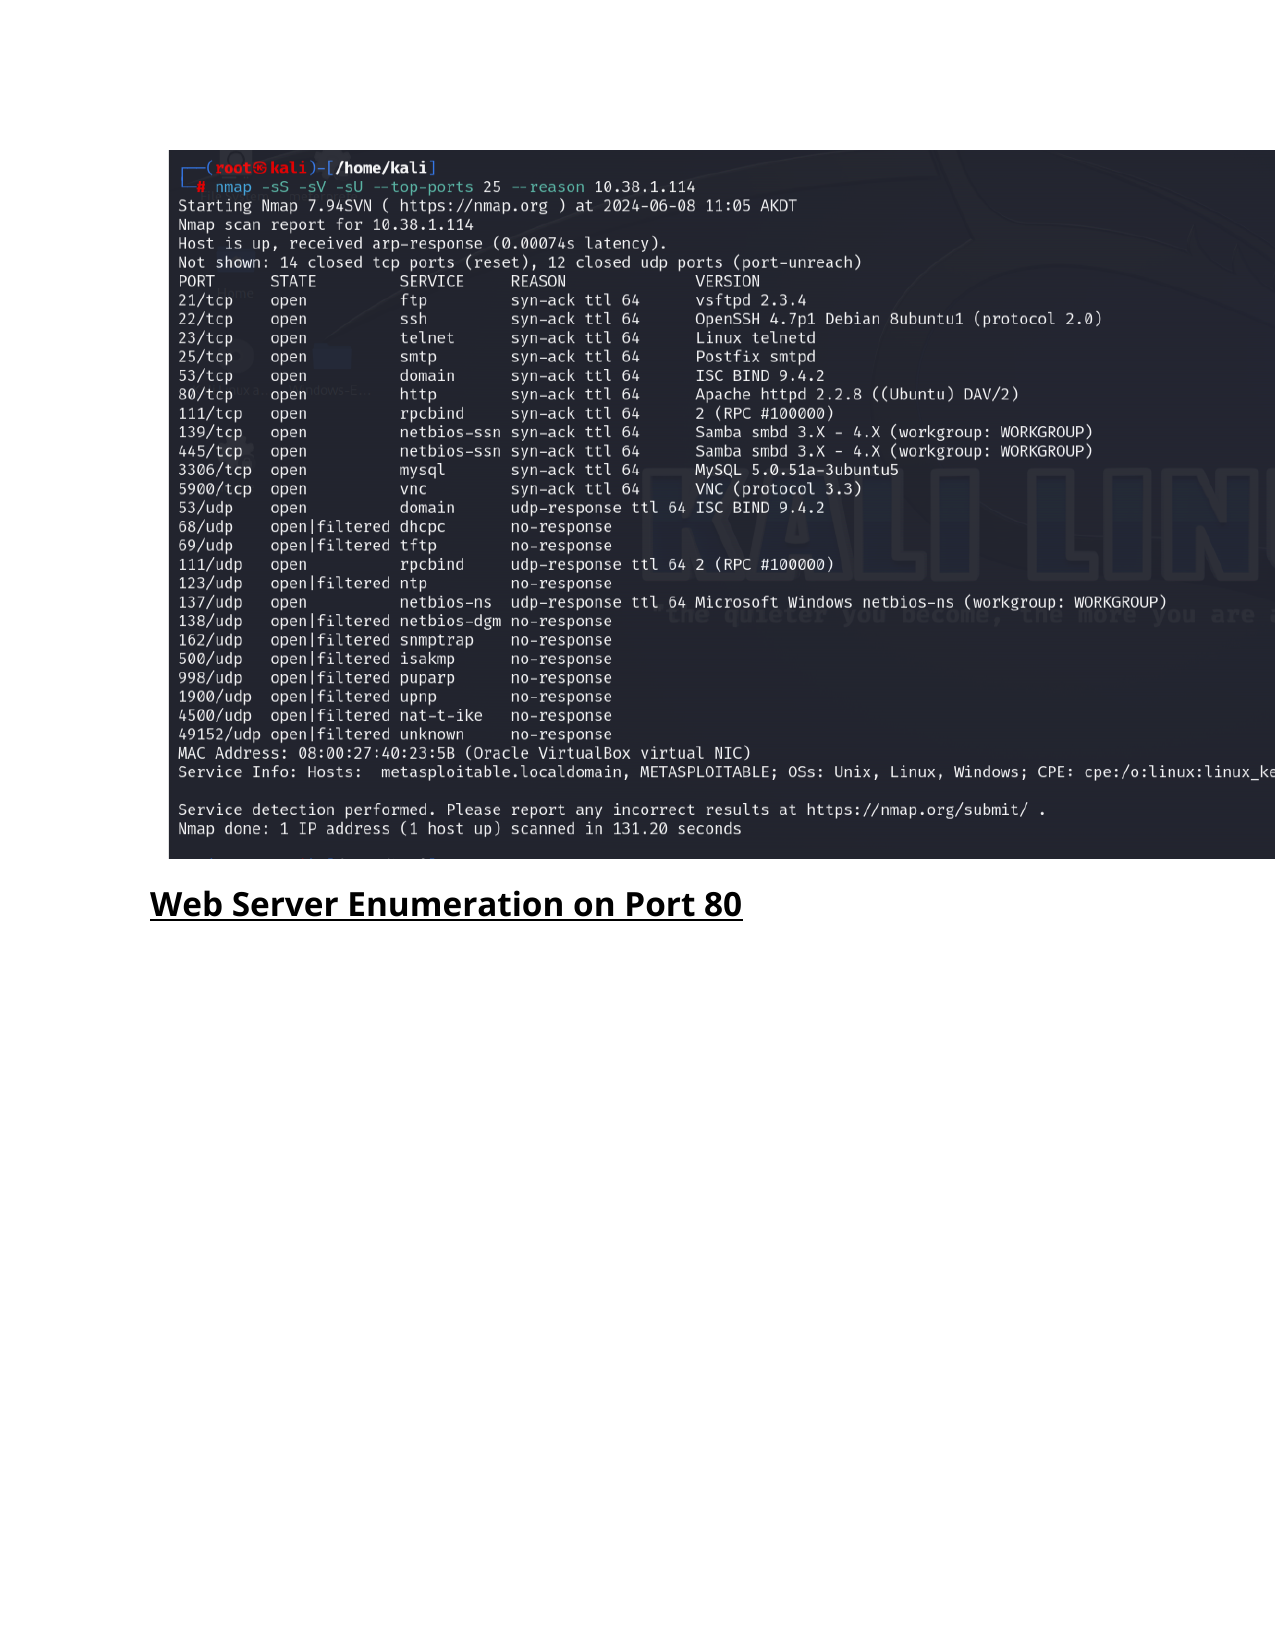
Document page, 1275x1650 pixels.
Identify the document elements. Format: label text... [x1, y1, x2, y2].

text Web Server Enumeration on Port 80 [150, 881, 1125, 926]
